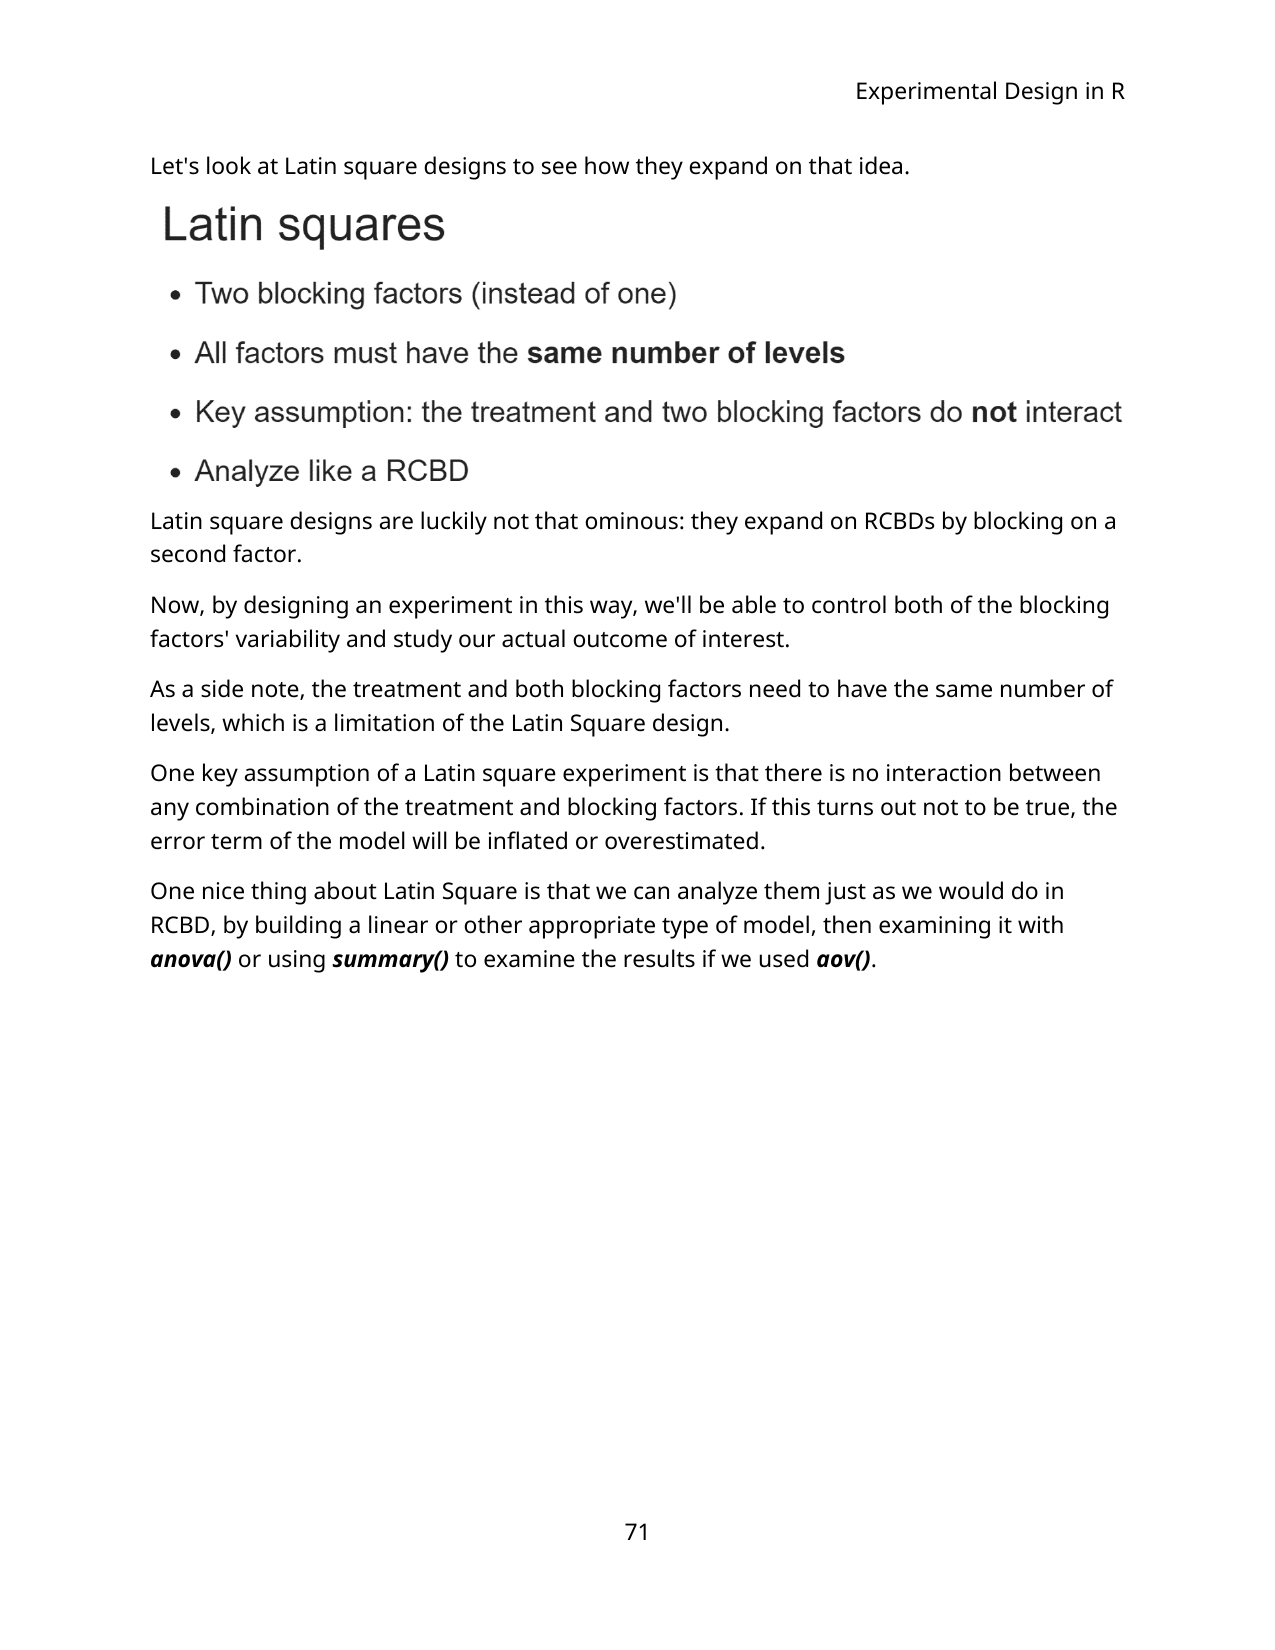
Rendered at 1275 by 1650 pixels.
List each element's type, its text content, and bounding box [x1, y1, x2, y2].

picture [150, 200, 1129, 502]
text One key assumption of a Latin square experiment is that there is no interaction between any combination of the treatment and blocking factors. If this turns out not to be true, the error term of the model will be inflated or overestimated. [150, 757, 1125, 856]
text As a side note, the treatment and both blocking factors need to have the same number of levels, which is a limitation of the Latin Square design. [150, 673, 1125, 738]
text Let's look at Latin square designs to see how they expand on that idea. [150, 150, 1125, 181]
text Latin square designs are luckily not that ominous: they expand on RCBDs by blocking on a second factor. [150, 502, 1125, 569]
text Now, by designing an experiment in this way, we'll be able to control both of the blocking factors' variability and study our actual outcome of interest. [150, 589, 1125, 654]
text One nice thing about Latin Square is that we can analyze them just as we would do in RCBD, by building a linear or other appropriate type of model, then examining it with anova() or using summary() to examine the results if we used aov(). [150, 875, 1125, 974]
